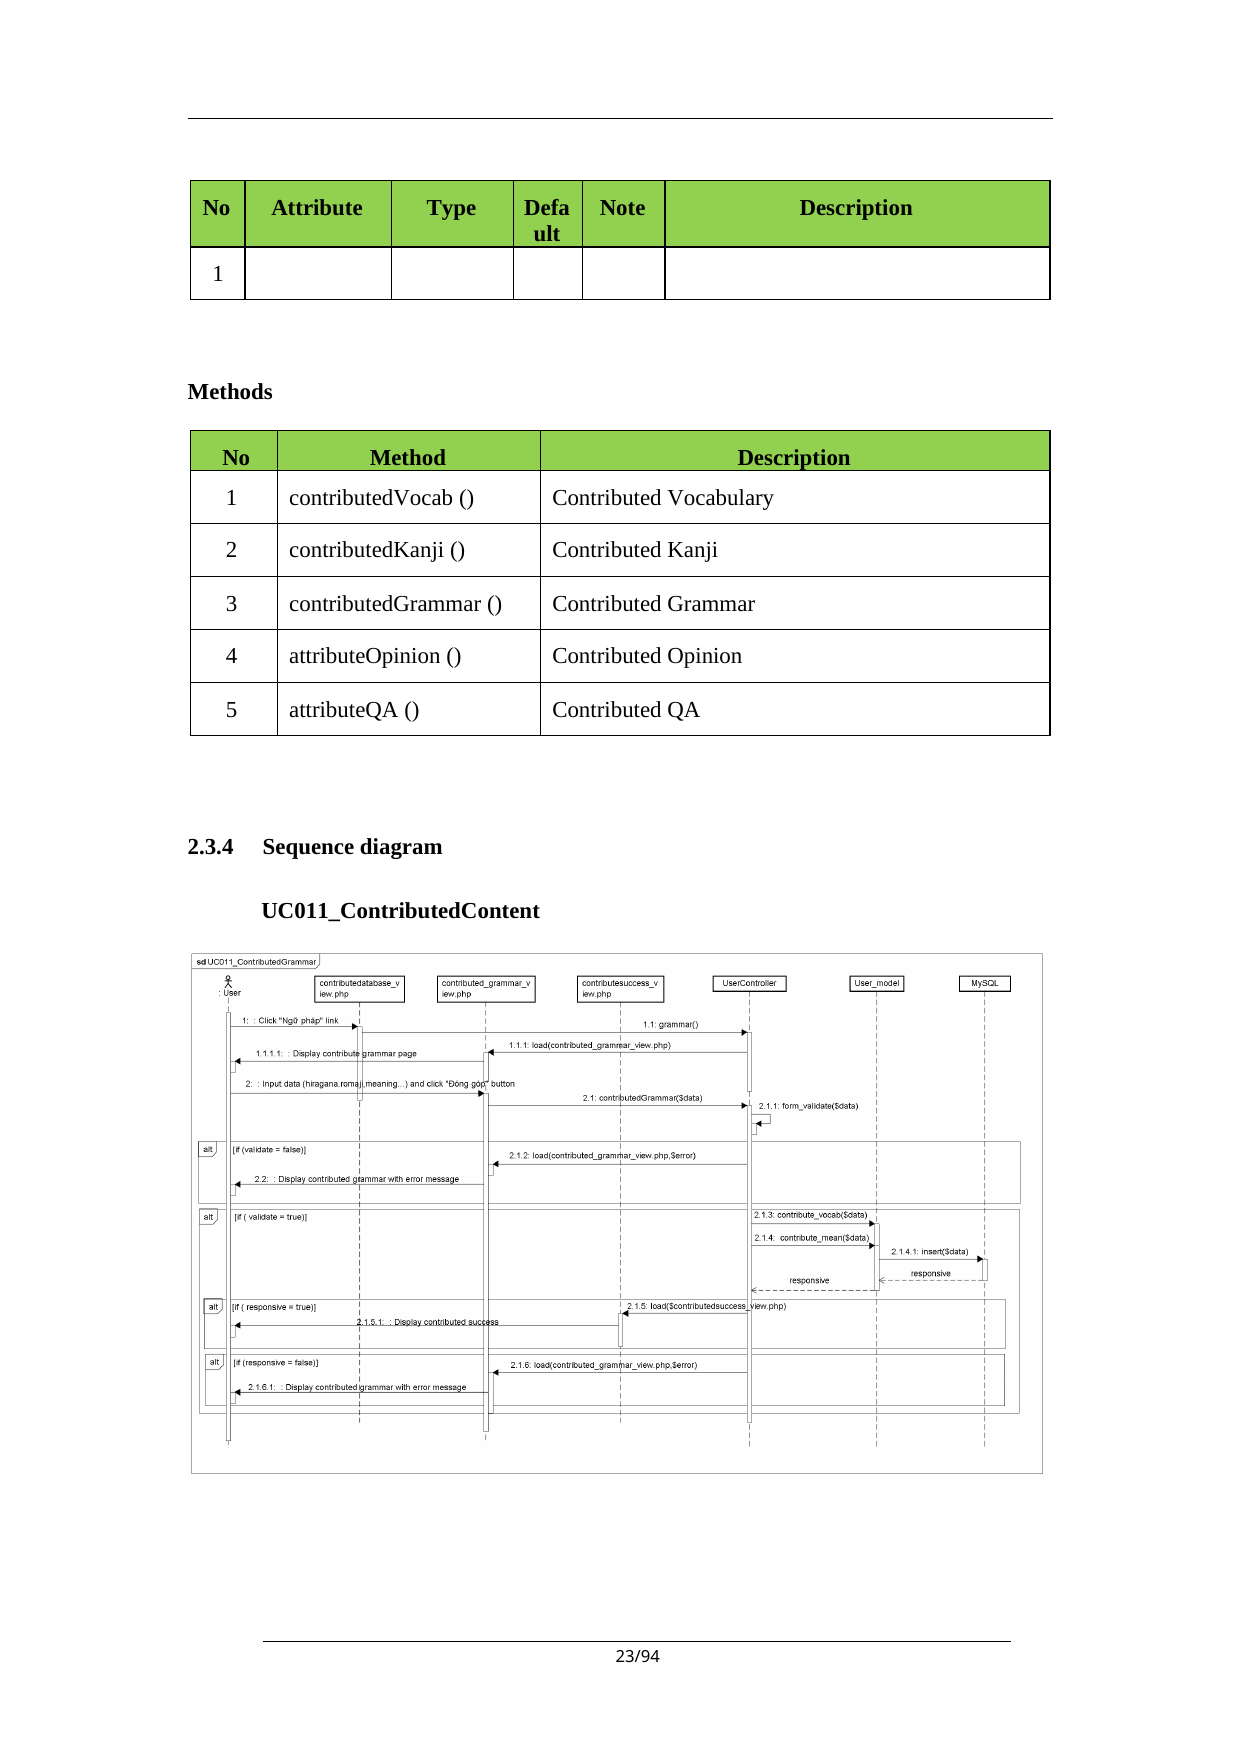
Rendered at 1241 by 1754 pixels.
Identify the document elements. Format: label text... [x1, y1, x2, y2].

table_cell contributedKanji () [278, 524, 540, 576]
table_cell Contributed QA [541, 683, 1049, 735]
table_cell [191, 524, 277, 576]
table_cell [514, 248, 582, 299]
table_cell Contributed Vocabulary [541, 471, 1049, 523]
table_cell [191, 471, 277, 523]
table_cell [583, 248, 664, 299]
table_cell contributedVocab () [278, 471, 540, 523]
table_header Description [666, 181, 1049, 246]
table_header Description [541, 431, 1049, 470]
table_cell 1 [191, 248, 244, 299]
table_header Method [278, 431, 540, 470]
table_cell [392, 248, 513, 299]
table_cell [191, 630, 277, 682]
subtitle Methods [187, 378, 1053, 404]
table_header Note [583, 181, 664, 246]
table_cell [191, 577, 277, 629]
table_cell [666, 248, 1049, 299]
table_cell [191, 683, 277, 735]
table_header Default [514, 181, 582, 246]
subtitle UC011_ContributedContent [261, 898, 1053, 924]
table_header No [191, 431, 277, 470]
table_cell contributedGrammar () [278, 577, 540, 629]
subtitle Sequence diagram [187, 833, 1053, 859]
table_cell attributeQA () [278, 683, 540, 735]
table_cell Contributed Opinion [541, 630, 1049, 682]
table_cell attributeOpinion () [278, 630, 540, 682]
table_header Attribute [246, 181, 391, 246]
picture [187, 949, 1047, 1478]
table_cell Contributed Grammar [541, 577, 1049, 629]
table_cell [246, 248, 391, 299]
table_cell Contributed Kanji [541, 524, 1049, 576]
table_header Type [392, 181, 513, 246]
table_header No [191, 181, 244, 246]
